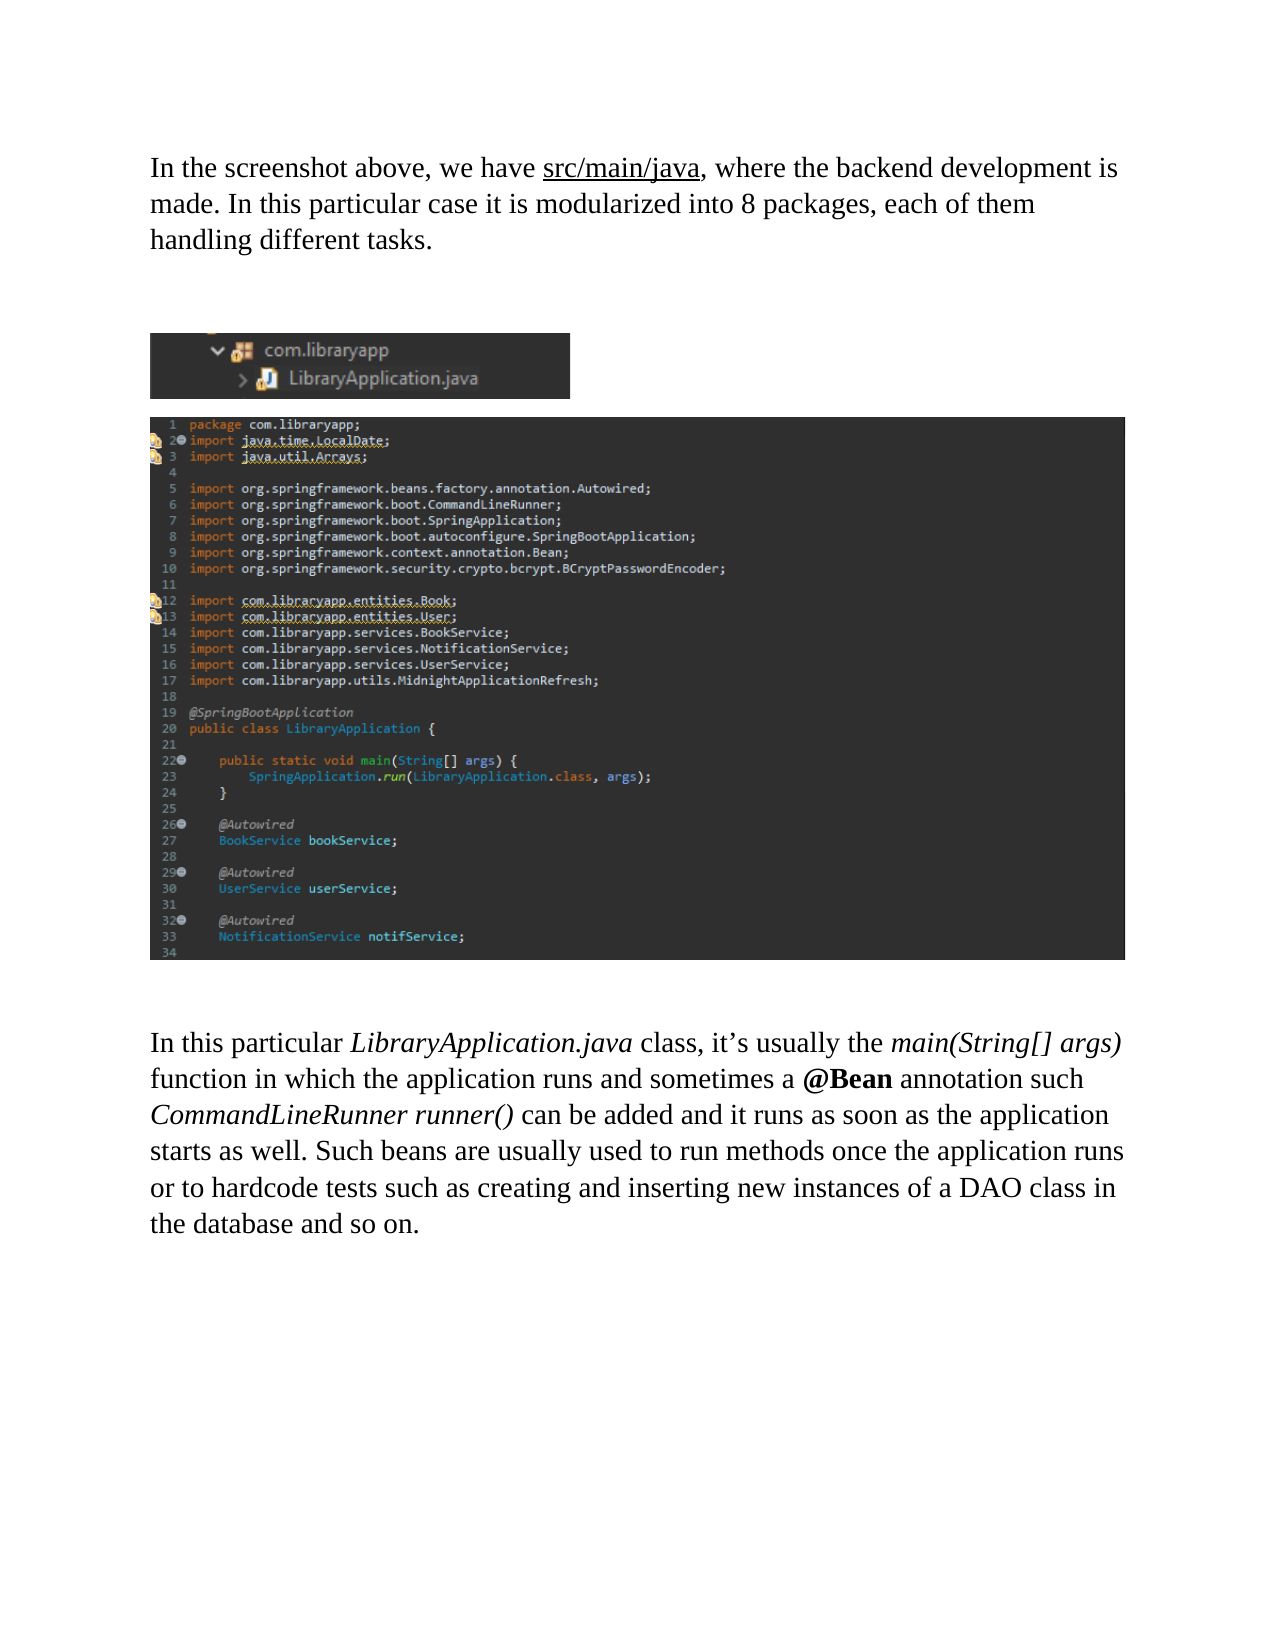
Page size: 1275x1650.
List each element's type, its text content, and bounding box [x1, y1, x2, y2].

picture [150, 417, 1125, 960]
picture [150, 333, 571, 399]
text In the screenshot above, we have src/main/java, where the backend development is made. In this particular case it is modularized into 8 packages, each of them handling different tasks. [150, 150, 1125, 256]
text In this particular LibraryApplication.java class, it’s usually the main(String[] args) function in which the application runs and sometimes a @Bean annotation such CommandLineRunner runner() can be added and it runs as soon as the application starts as well. Such beans are usually used to run methods once the application runs or to hardcode tests such as creating and inserting new instances of a DAO class in the database and so on. [150, 1025, 1125, 1239]
